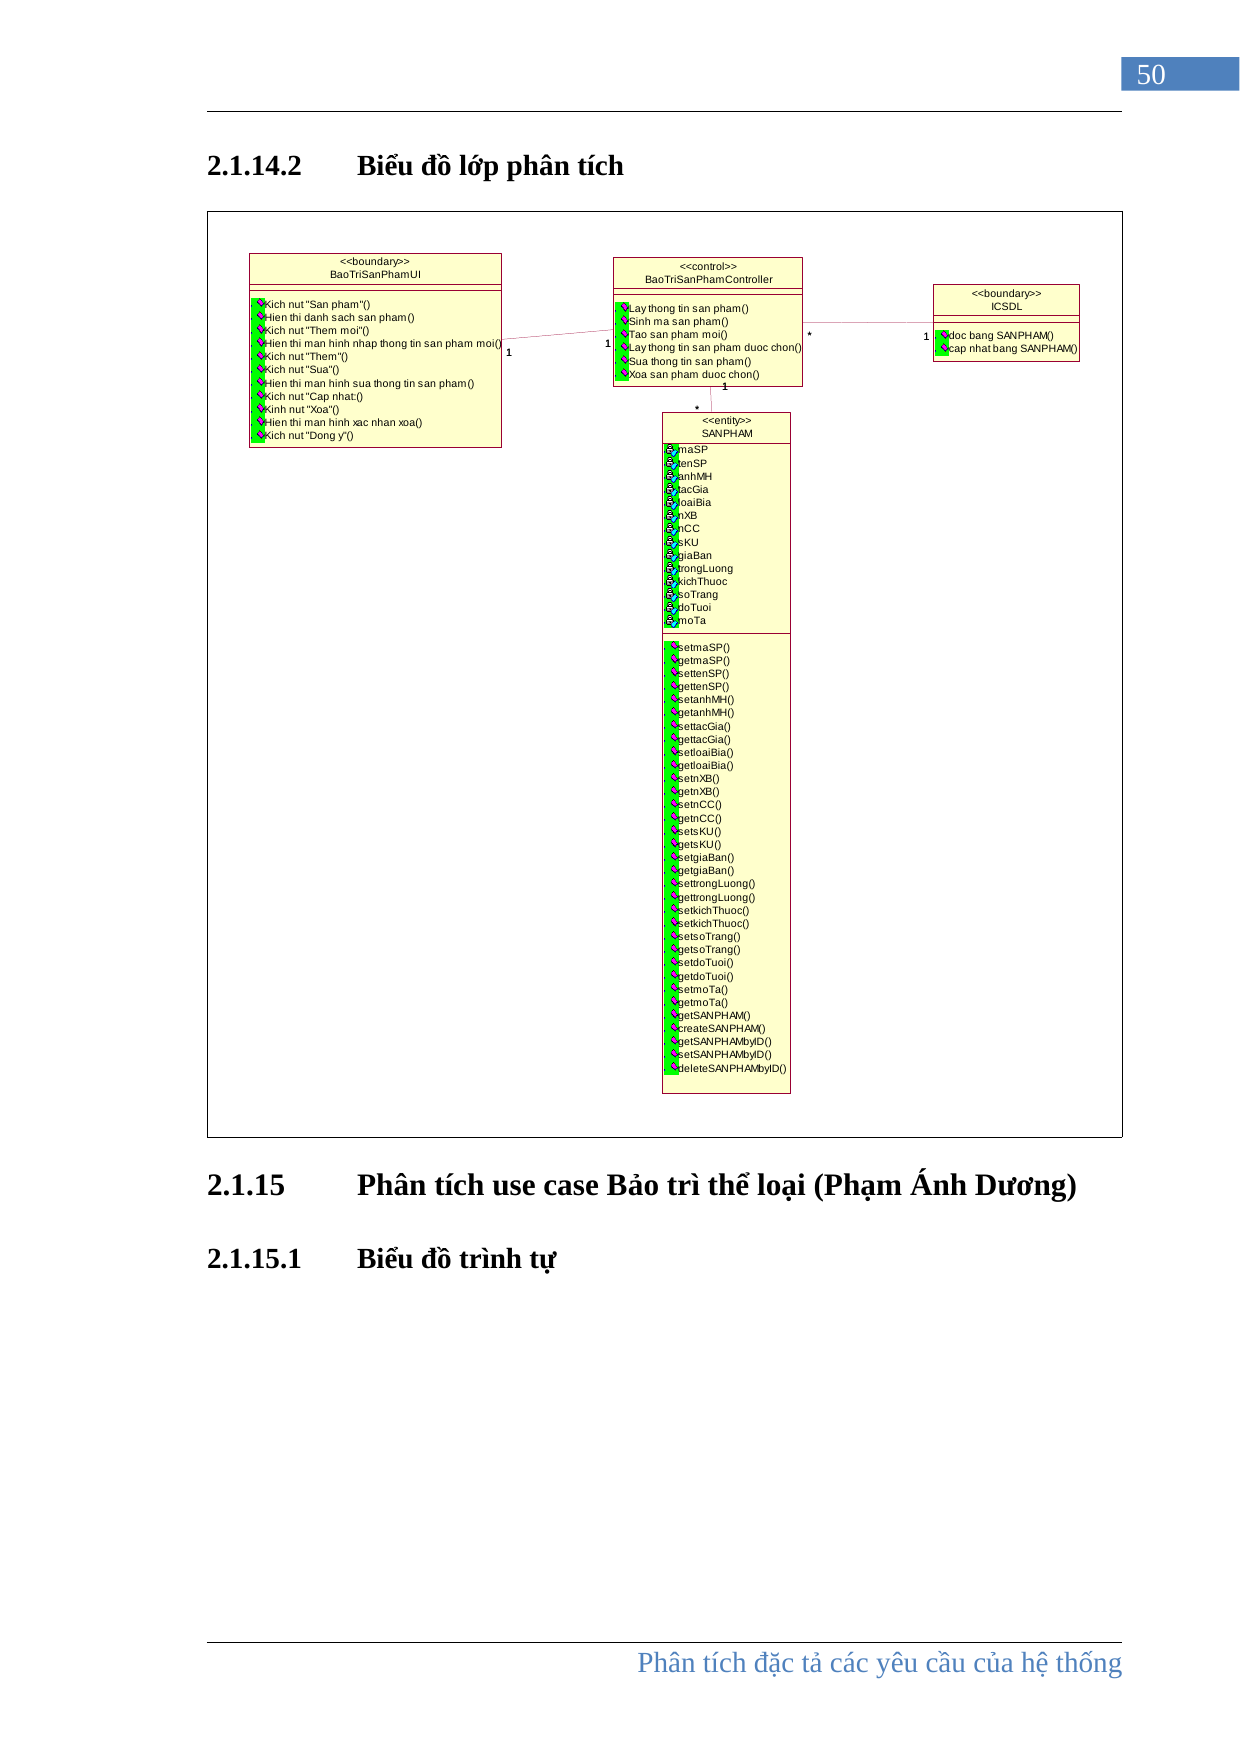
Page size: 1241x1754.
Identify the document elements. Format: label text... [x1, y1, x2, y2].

subtitle Phân tích use case Bảo trì thể loại (Phạm Ánh Dương) [207, 1166, 1122, 1202]
subtitle Biểu đồ trình tự [207, 1241, 1122, 1275]
subtitle Biểu đồ lớp phân tích [207, 148, 1122, 181]
